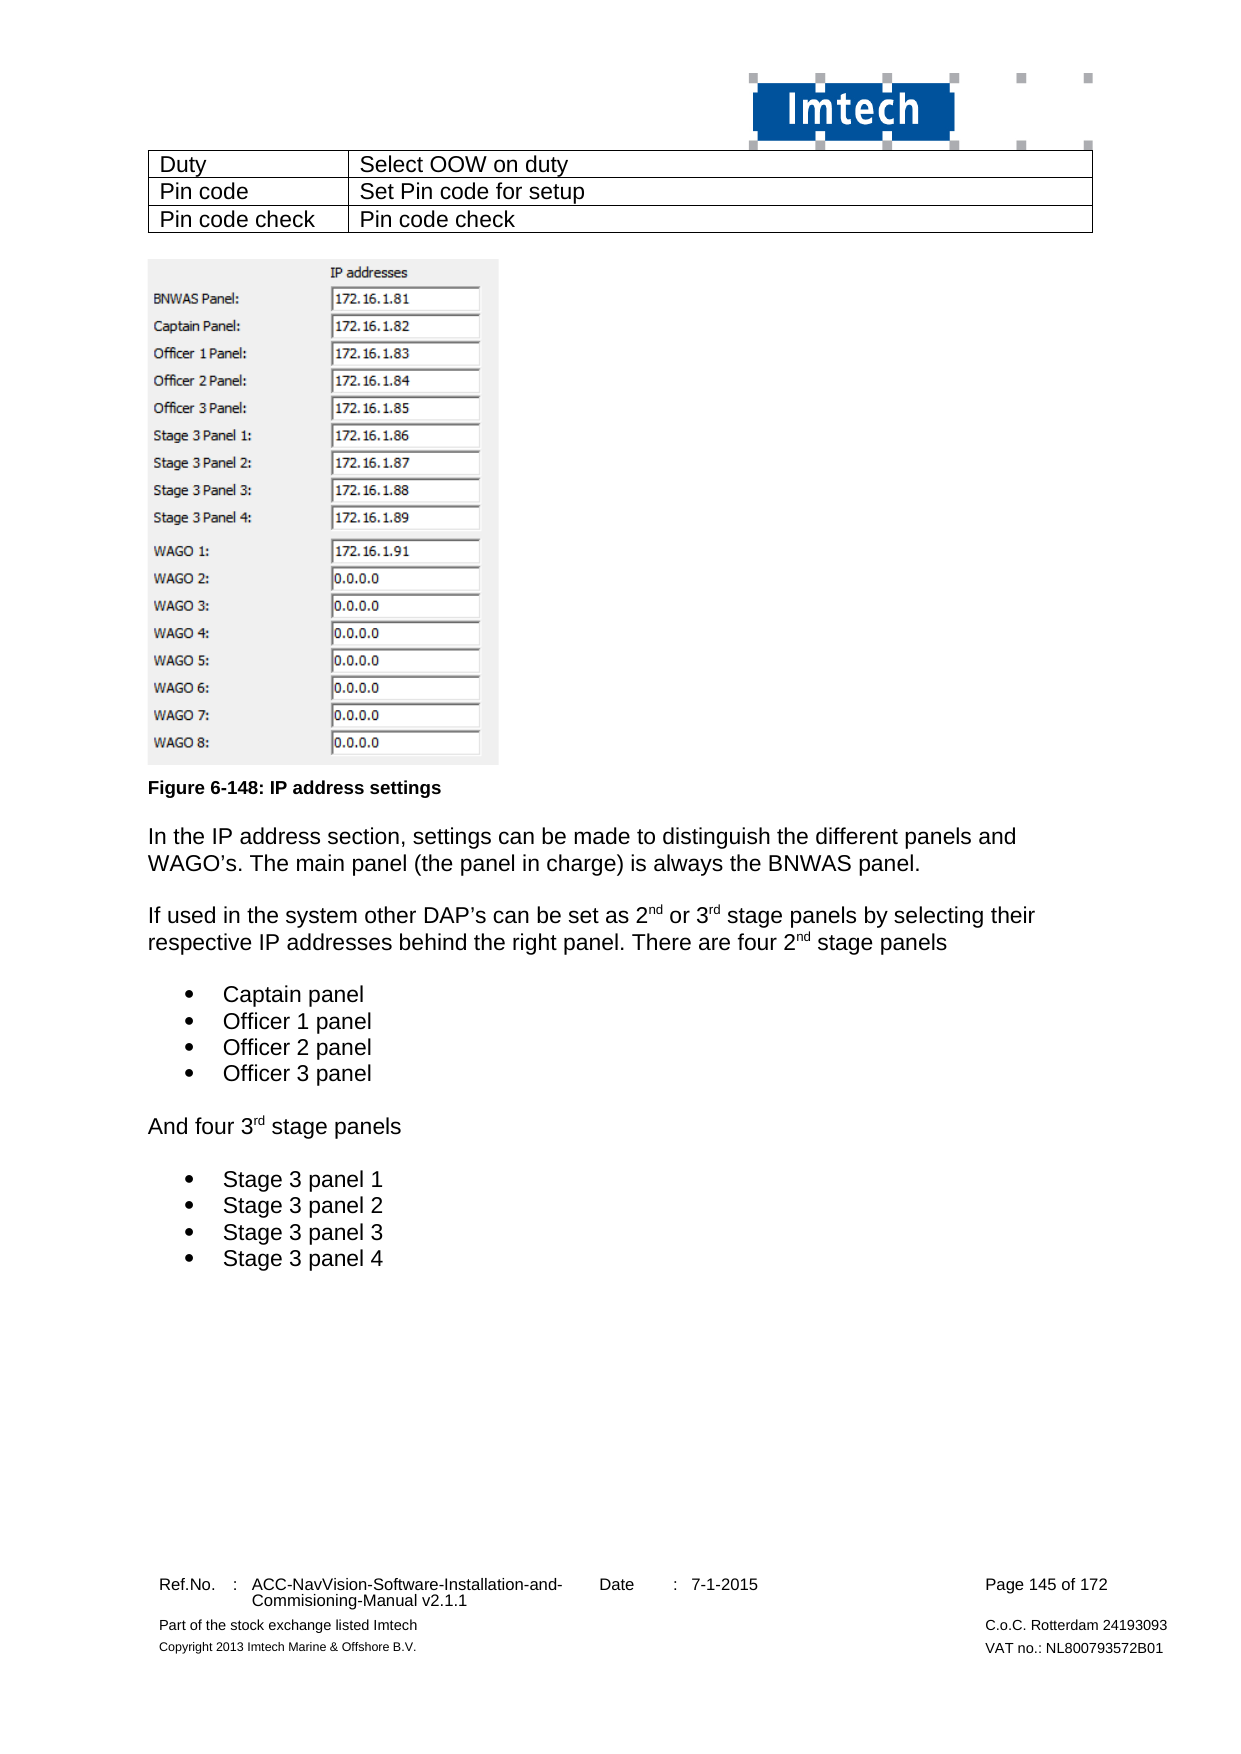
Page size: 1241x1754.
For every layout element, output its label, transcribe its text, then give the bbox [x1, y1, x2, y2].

table_cell Pin code check [149, 206, 348, 232]
list Stage 3 panel 3 [185, 1218, 1093, 1245]
list Stage 3 panel 1 [185, 1166, 1093, 1192]
list Officer 3 panel [185, 1060, 1093, 1087]
list Stage 3 panel 2 [185, 1192, 1093, 1218]
picture [147, 259, 499, 765]
table_cell Set Pin code for setup [349, 178, 1092, 205]
list Stage 3 panel 4 [185, 1245, 1093, 1271]
text In the IP address section, settings can be made to distinguish the different panels and WAGO’s. The main panel (the panel in charge) is always the BNWAS panel. [148, 823, 1093, 876]
list Officer 2 panel [185, 1034, 1093, 1060]
table_cell Pin code [149, 178, 348, 205]
table_cell Select OOW on duty [349, 151, 1092, 177]
picture [748, 73, 1093, 150]
text And four 3rd stage panels [148, 1113, 1093, 1139]
list Officer 1 panel [185, 1008, 1093, 1034]
table_cell Pin code check [349, 206, 1092, 232]
text If used in the system other DAP’s can be set as 2nd or 3rd stage panels by selecting their respective IP addresses behind the right panel. There are four 2nd stage panels [148, 902, 1093, 955]
list Captain panel [185, 981, 1093, 1008]
table_cell Duty [149, 151, 348, 177]
